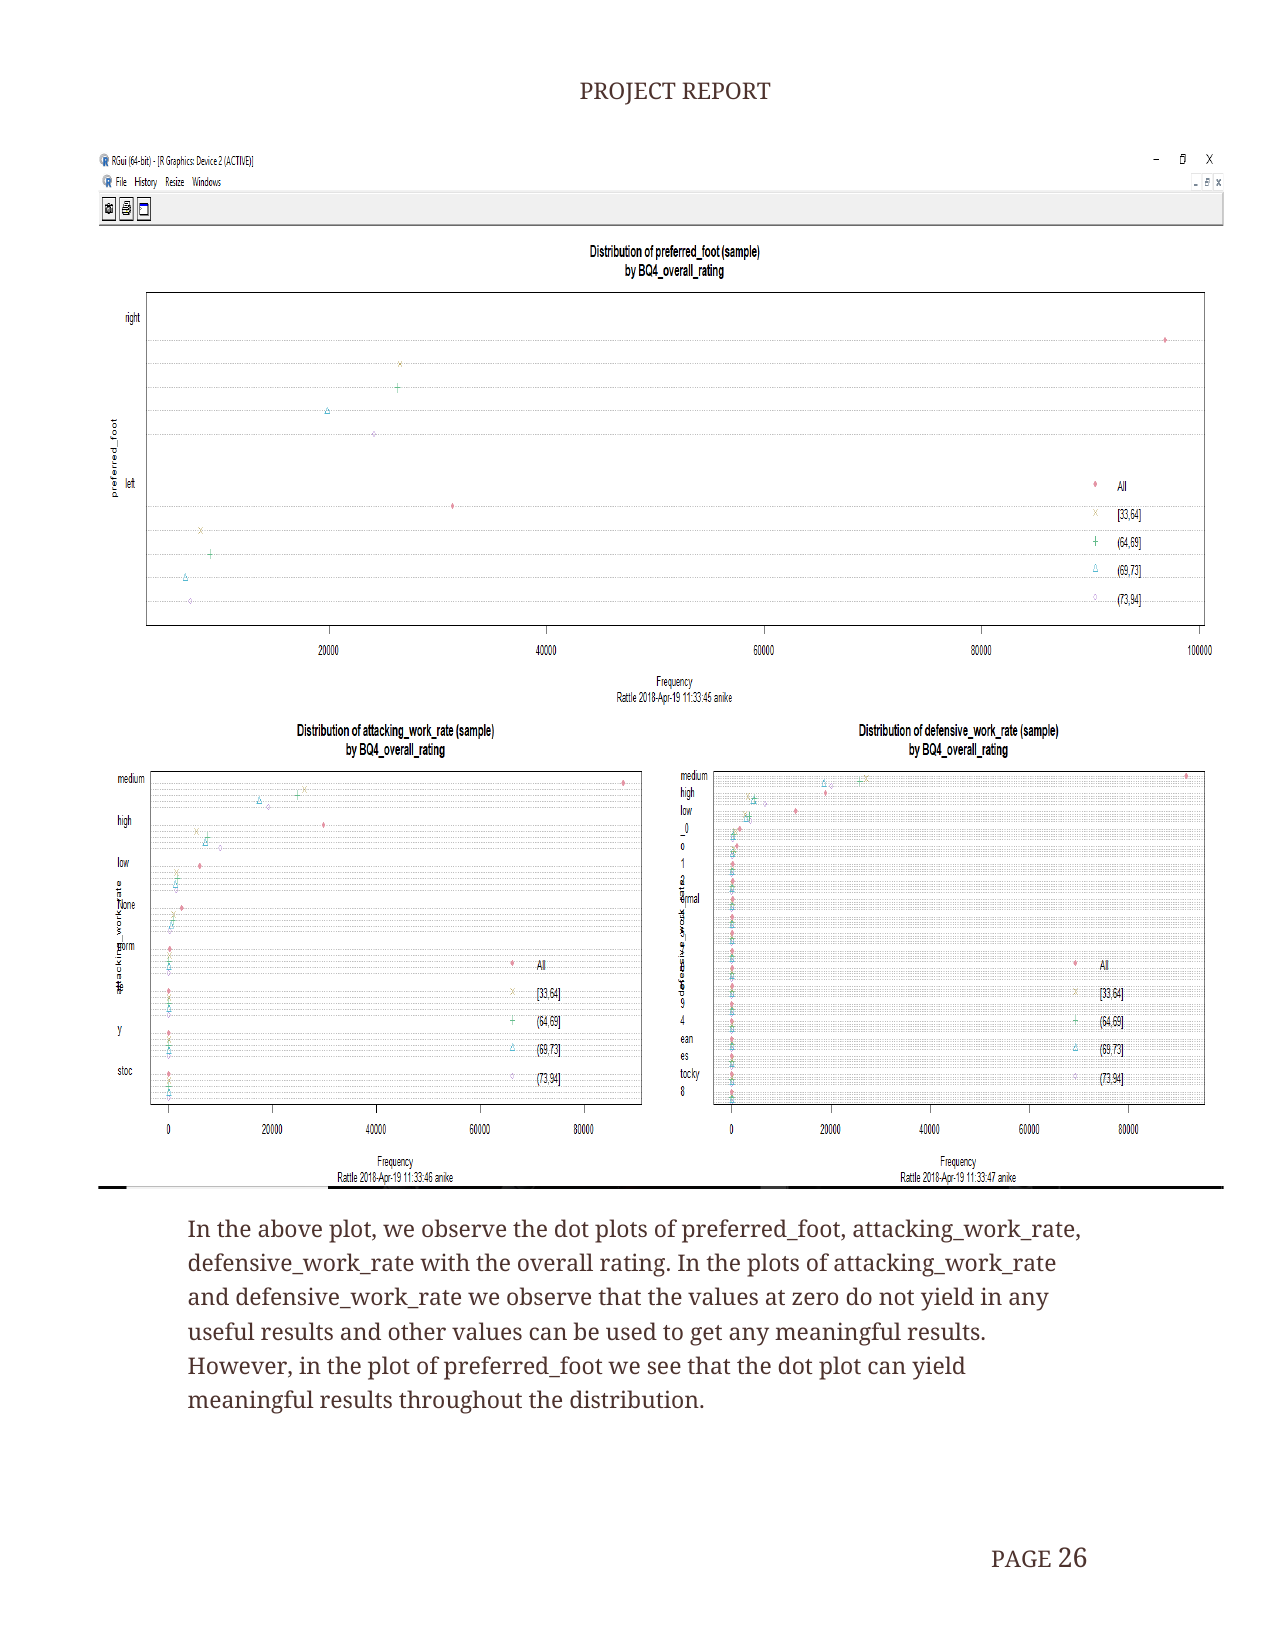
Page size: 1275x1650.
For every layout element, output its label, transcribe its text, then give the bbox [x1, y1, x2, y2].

picture [98, 150, 1224, 1189]
text In the above plot, we observe the dot plots of preferred_foot, attacking_work_rate, defensive_work_rate with the overall rating. In the plots of attacking_work_rate and defensive_work_rate we observe that the values at zero do not yield in any useful results and other values can be used to get any meaningful results. However, in the plot of preferred_foot we see that the dot plot can yield meaningful results throughout the distribution. [187, 1213, 1087, 1416]
